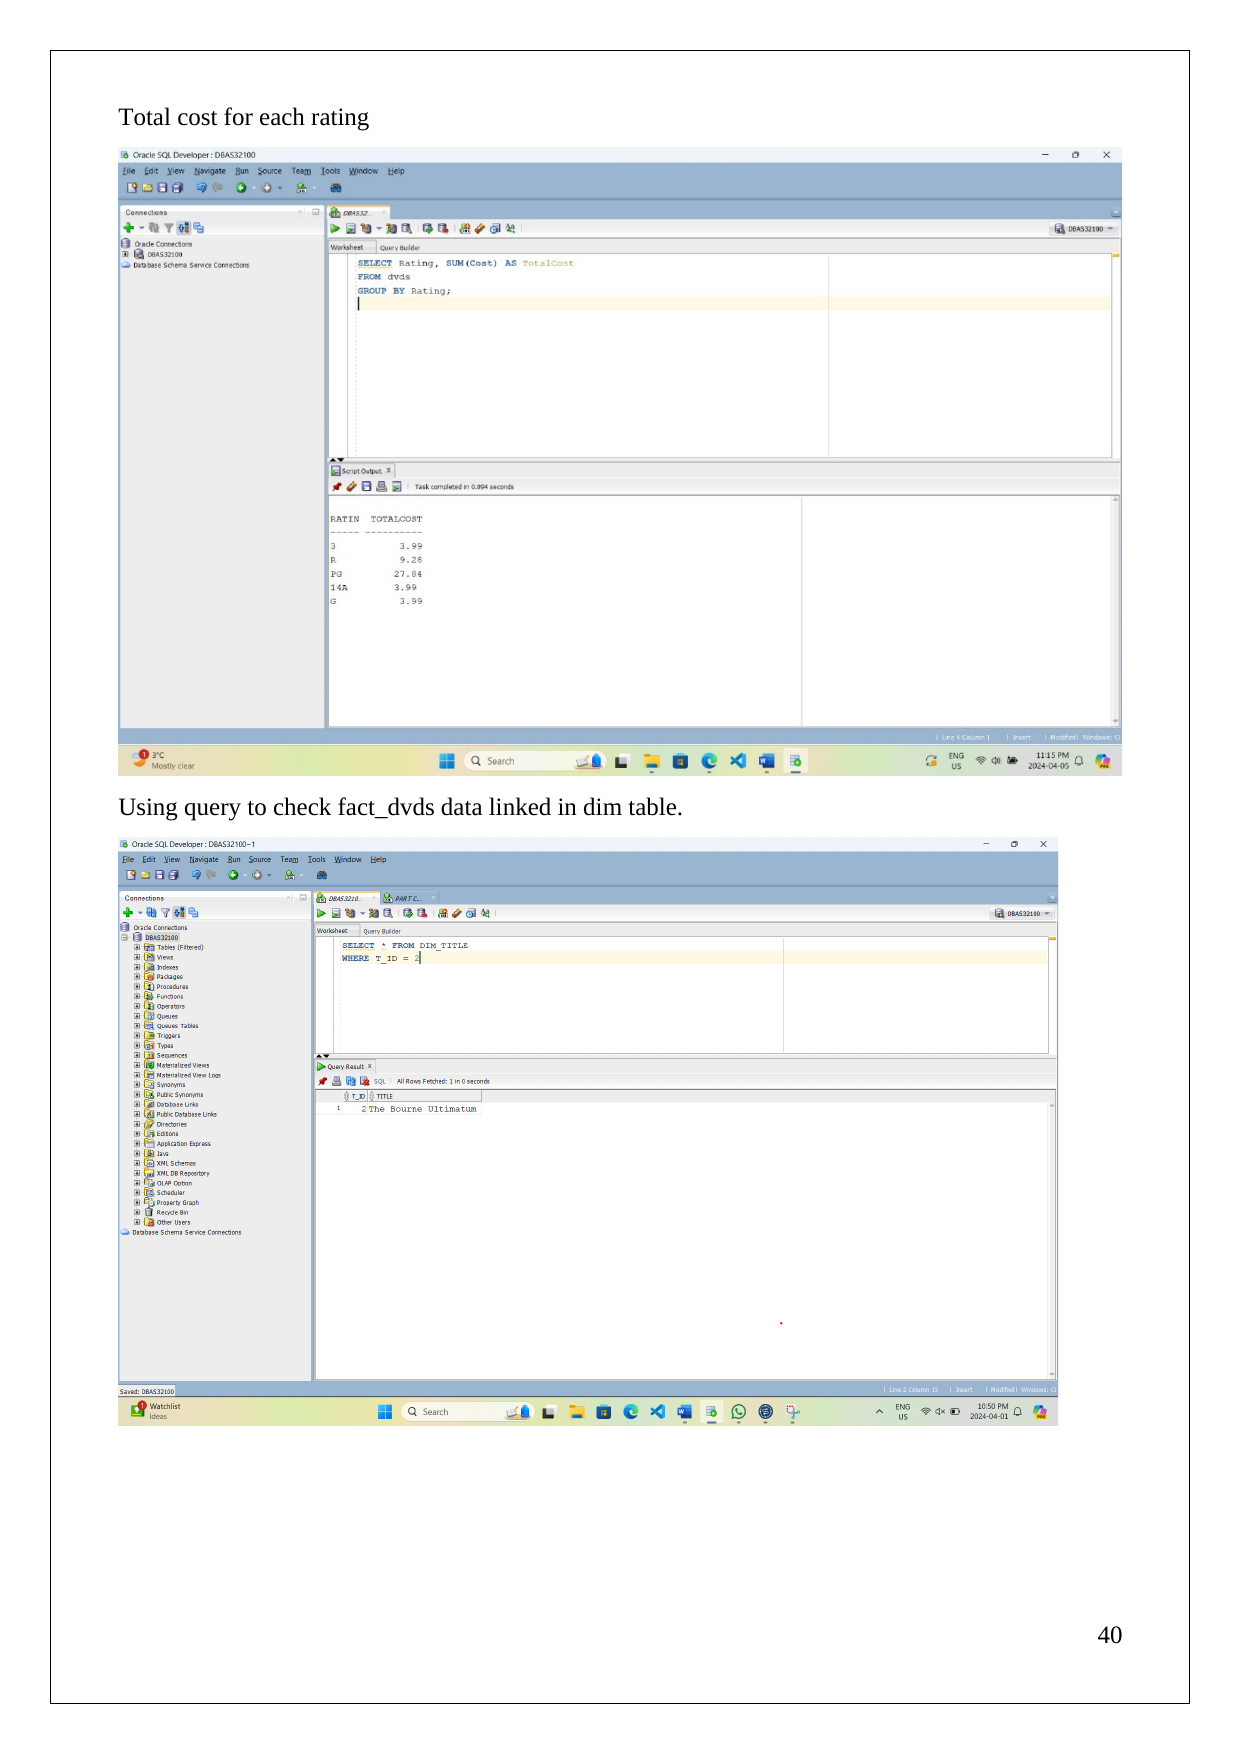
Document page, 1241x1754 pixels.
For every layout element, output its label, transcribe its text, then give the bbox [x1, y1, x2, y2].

picture [118, 837, 1059, 1426]
text Using query to check fact_dvds data linked in dim table. [118, 792, 1122, 821]
picture [118, 147, 1123, 776]
text Total cost for each rating [118, 102, 1122, 131]
